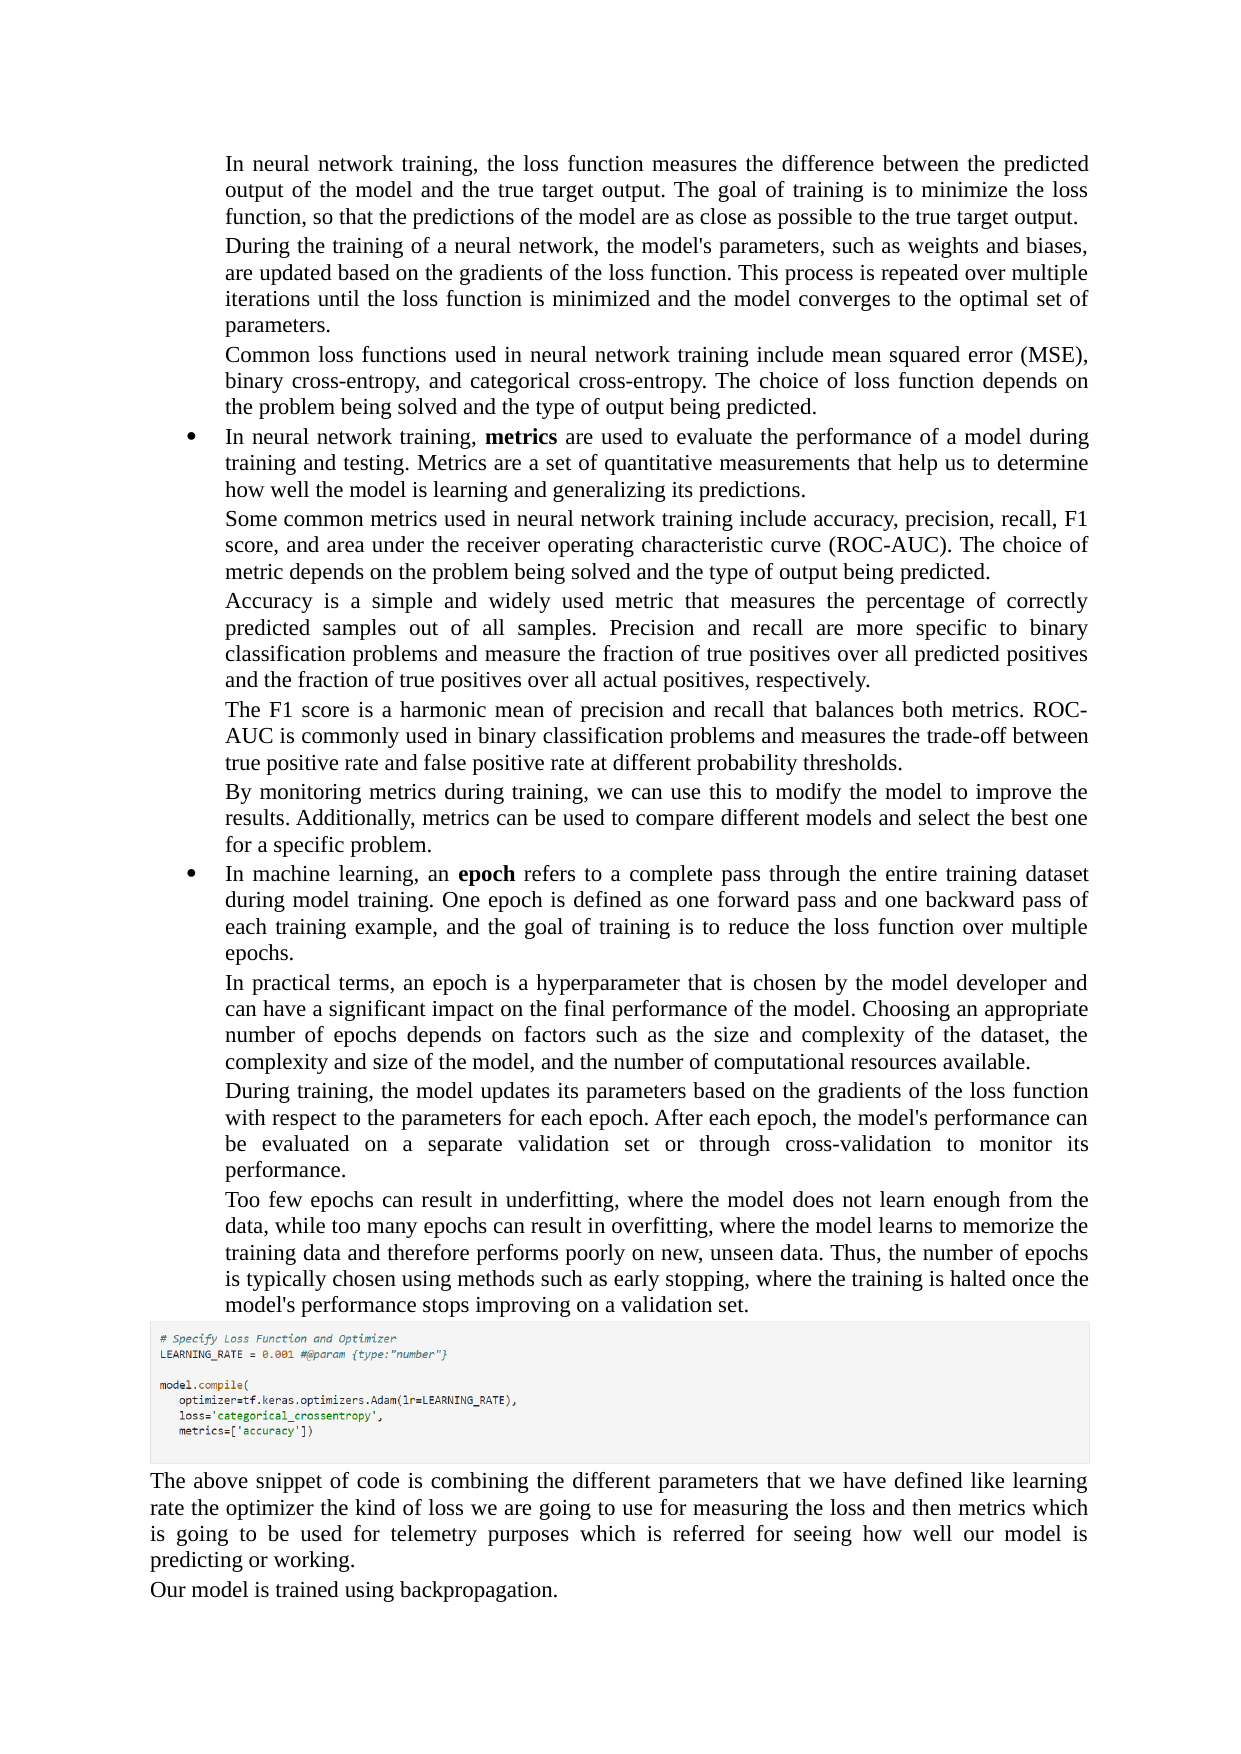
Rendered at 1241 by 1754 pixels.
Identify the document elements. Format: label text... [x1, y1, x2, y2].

text The above snippet of code is combining the different parameters that we have defined like learning rate the optimizer the kind of loss we are going to use for measuring the loss and then metrics which is going to be used for telemetry purposes which is referred for seeing how well our model is predicting or working. [150, 1467, 1090, 1573]
text The F1 score is a harmonic mean of precision and recall that balances both metrics. ROC-AUC is commonly used in binary classification problems and measures the trade-off between true positive rate and false positive rate at different probability thresholds. [225, 696, 1090, 775]
picture [150, 1320, 1091, 1465]
text Too few epochs can result in underfitting, where the model does not learn enough from the data, while too many epochs can result in overfitting, where the model learns to memorize the training data and therefore performs poorly on new, unseen data. Thus, the number of epochs is typically chosen using methods such as early stopping, where the training is halted once the model's performance stops improving on a validation set. [225, 1186, 1090, 1318]
text By monitoring metrics during training, we can use this to modify the model to improve the results. Additionally, metrics can be used to compare different models and select the best one for a specific problem. [225, 778, 1090, 857]
text In neural network training, the loss function measures the difference between the predicted output of the model and the true target output. The goal of training is to minimize the loss function, so that the predictions of the model are as close as possible to the true target output. [225, 150, 1090, 229]
text Some common metrics used in neural network training include accuracy, precision, recall, F1 score, and area under the receiver operating characteristic curve (ROC-AUC). The choice of metric depends on the problem being solved and the type of output being predicted. [225, 505, 1090, 584]
text Our model is trained using backpropagation. [150, 1576, 1090, 1602]
list In machine learning, an epoch refers to a complete pass through the entire training dataset during model training. One epoch is defined as one forward pass and one backward pass of each training example, and the goal of training is to reduce the loss function over multiple epochs. [187, 860, 1090, 966]
text During the training of a neural network, the model's parameters, such as weights and biases, are updated based on the gradients of the loss function. This process is repeated over multiple iterations until the loss function is minimized and the model converges to the optimal set of parameters. [225, 232, 1090, 338]
text Accuracy is a simple and widely used metric that measures the percentage of correctly predicted samples out of all samples. Precision and recall are more specific to binary classification problems and measure the fraction of true positives over all predicted positives and the fraction of true positives over all actual positives, respectively. [225, 587, 1090, 693]
list In neural network training, metrics are used to evaluate the performance of a model during training and testing. Metrics are a set of quantitative measurements that help us to determine how well the model is learning and generalizing its predictions. [187, 423, 1090, 502]
text During training, the model updates its parameters based on the gradients of the loss function with respect to the parameters for each epoch. After each epoch, the model's performance can be evaluated on a separate validation set or through cross-validation to monitor its performance. [225, 1077, 1090, 1183]
text Common loss functions used in neural network training include mean squared error (MSE), binary cross-entropy, and categorical cross-entropy. The choice of loss function depends on the problem being solved and the type of output being predicted. [225, 341, 1090, 420]
text In practical terms, an epoch is a hyperparameter that is chosen by the model developer and can have a significant impact on the final performance of the model. Choosing an appropriate number of epochs depends on factors such as the size and complexity of the dataset, the complexity and size of the model, and the number of computational resources available. [225, 969, 1090, 1074]
